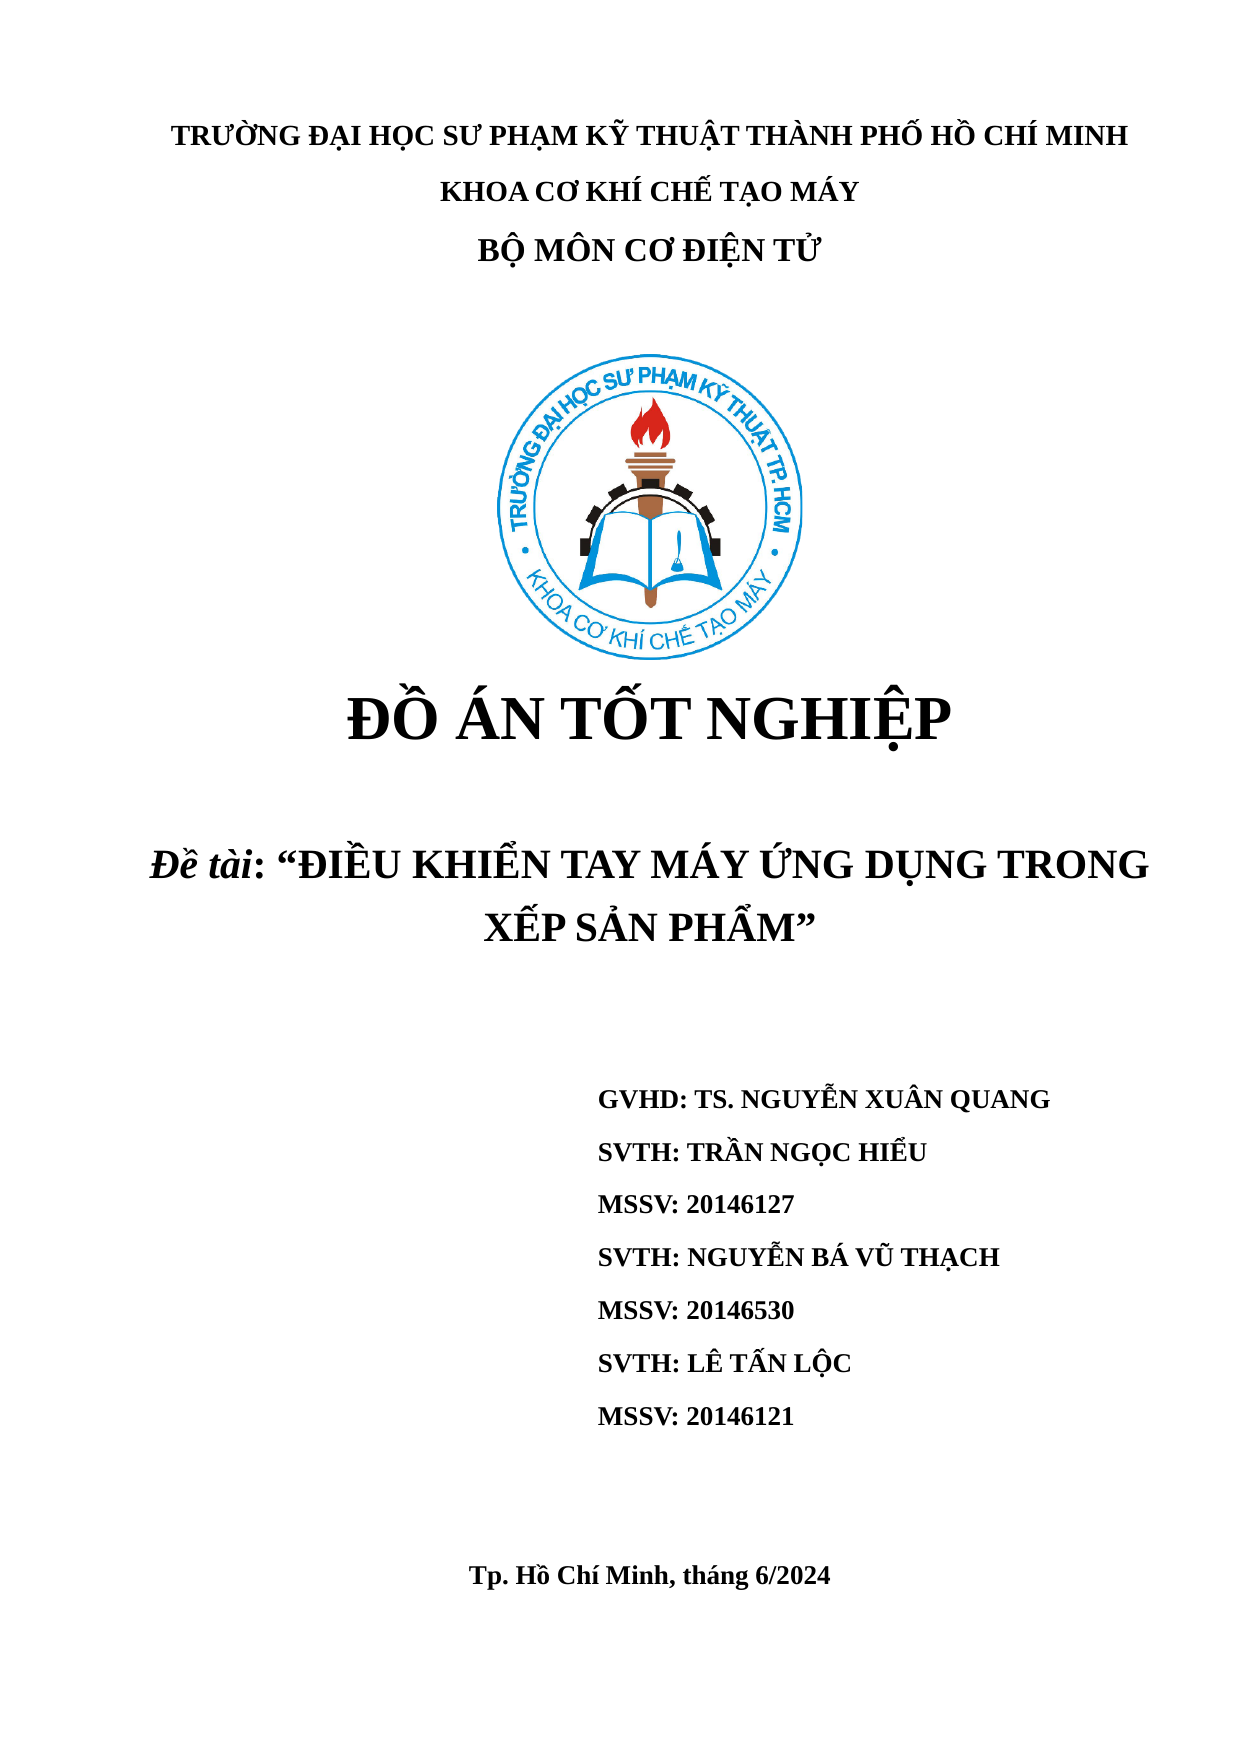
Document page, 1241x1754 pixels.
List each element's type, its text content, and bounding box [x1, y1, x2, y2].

picture [664, 354, 803, 486]
text TRƯỜNG ĐẠI HỌC SƯ PHẠM KỸ THUẬT THÀNH PHỐ HỒ CHÍ MINH [148, 118, 1152, 152]
text SVTH: LÊ TẤN LỘC [598, 1347, 1152, 1378]
text Đề tài: “ĐIỀU KHIỂN TAY MÁY ỨNG DỤNG TRONG XẾP SẢN PHẨM” [148, 840, 1152, 950]
text SVTH: NGUYỄN BÁ VŨ THẠCH [598, 1241, 1152, 1273]
text BỘ MÔN CƠ ĐIỆN TỬ [148, 230, 1152, 268]
text GVHD: TS. NGUYỄN XUÂN QUANG [598, 1083, 1152, 1114]
text MSSV: 20146530 [598, 1294, 1152, 1326]
text SVTH: TRẦN NGỌC HIỂU [598, 1136, 1152, 1167]
text ĐỒ ÁN TỐT NGHIỆP [148, 681, 1152, 753]
picture [671, 528, 803, 660]
text KHOA CƠ KHÍ CHẾ TẠO MÁY [148, 174, 1152, 208]
picture [497, 358, 803, 660]
text MSSV: 20146127 [598, 1188, 1152, 1220]
text Tp. Hồ Chí Minh, tháng 6/2024 [148, 1559, 1152, 1590]
text MSSV: 20146121 [598, 1400, 1152, 1431]
picture [497, 354, 639, 491]
